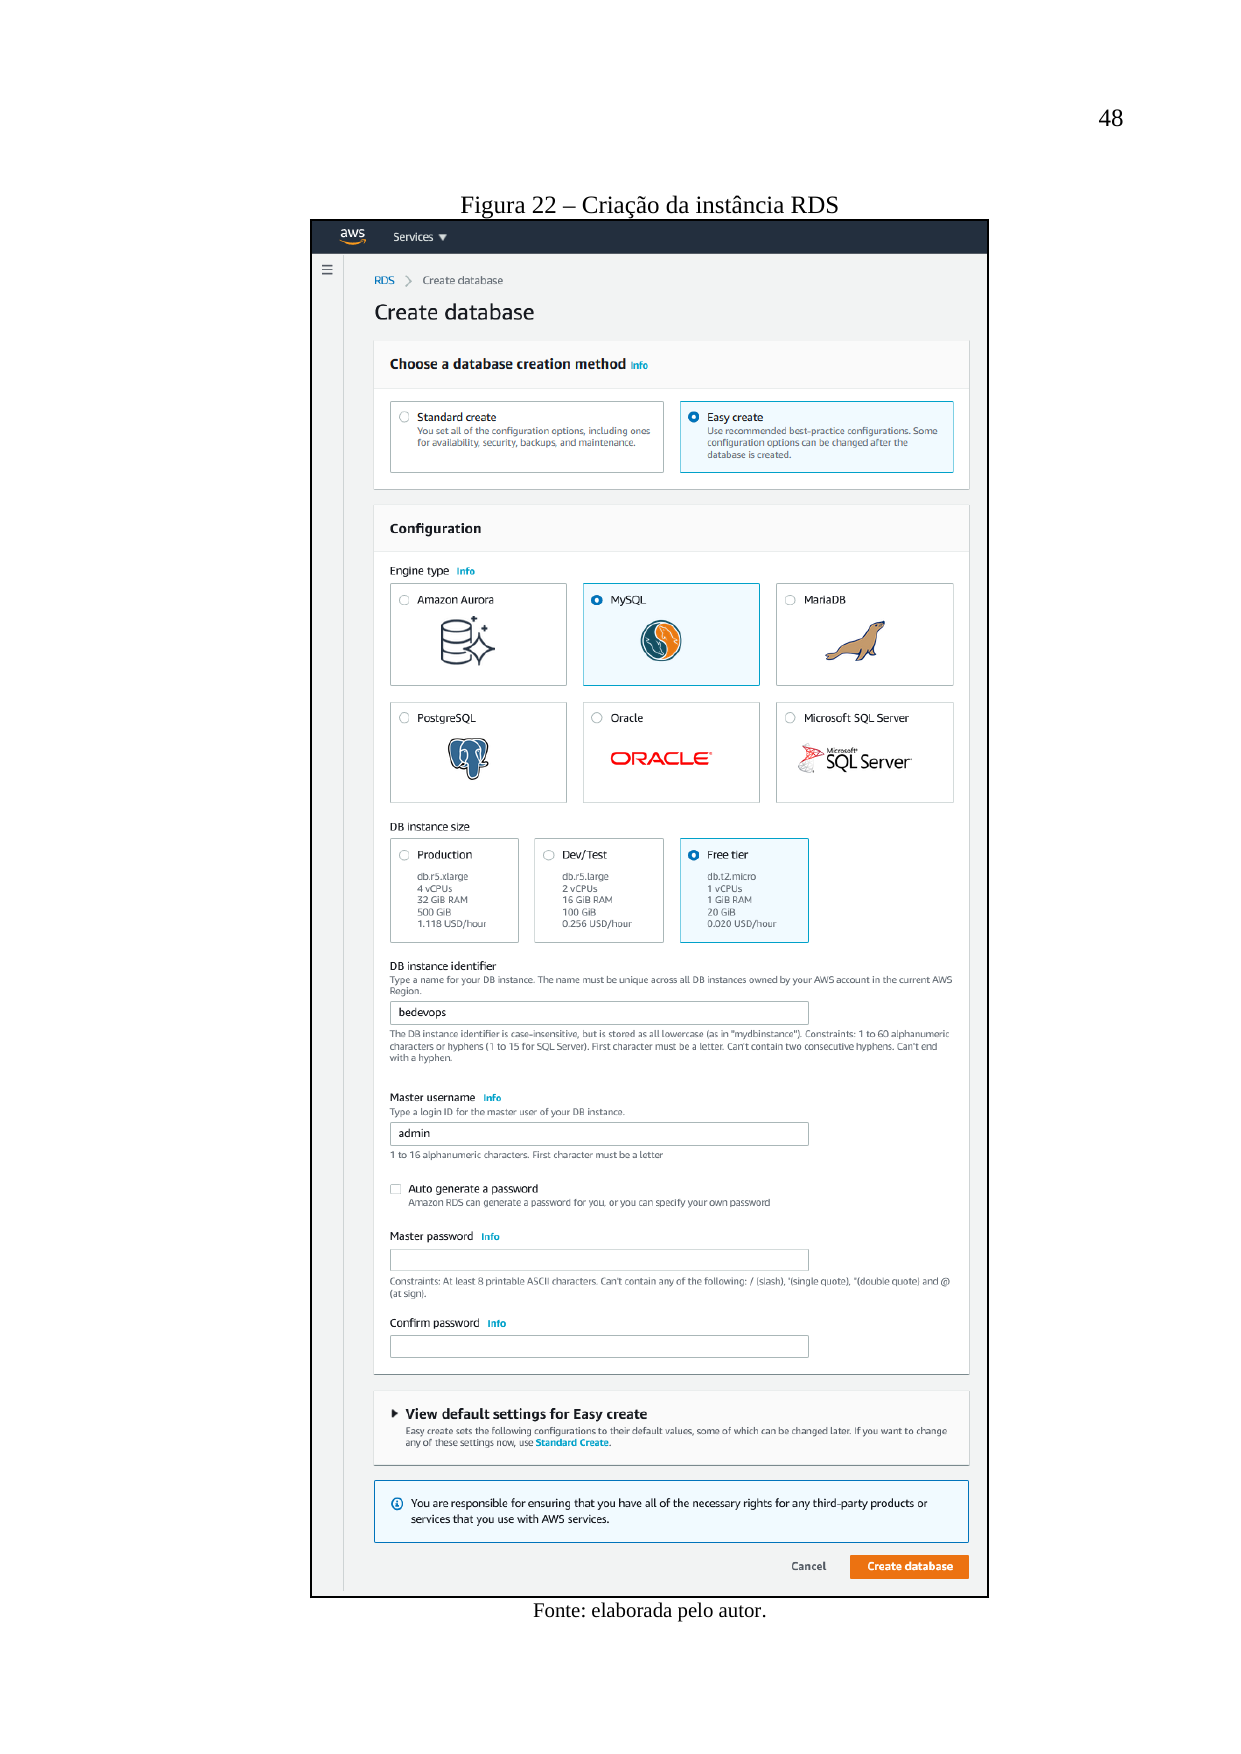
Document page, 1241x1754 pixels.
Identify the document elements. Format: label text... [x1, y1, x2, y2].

text Fonte: elaborada pelo autor. [177, 1598, 1122, 1622]
picture [312, 221, 987, 1596]
